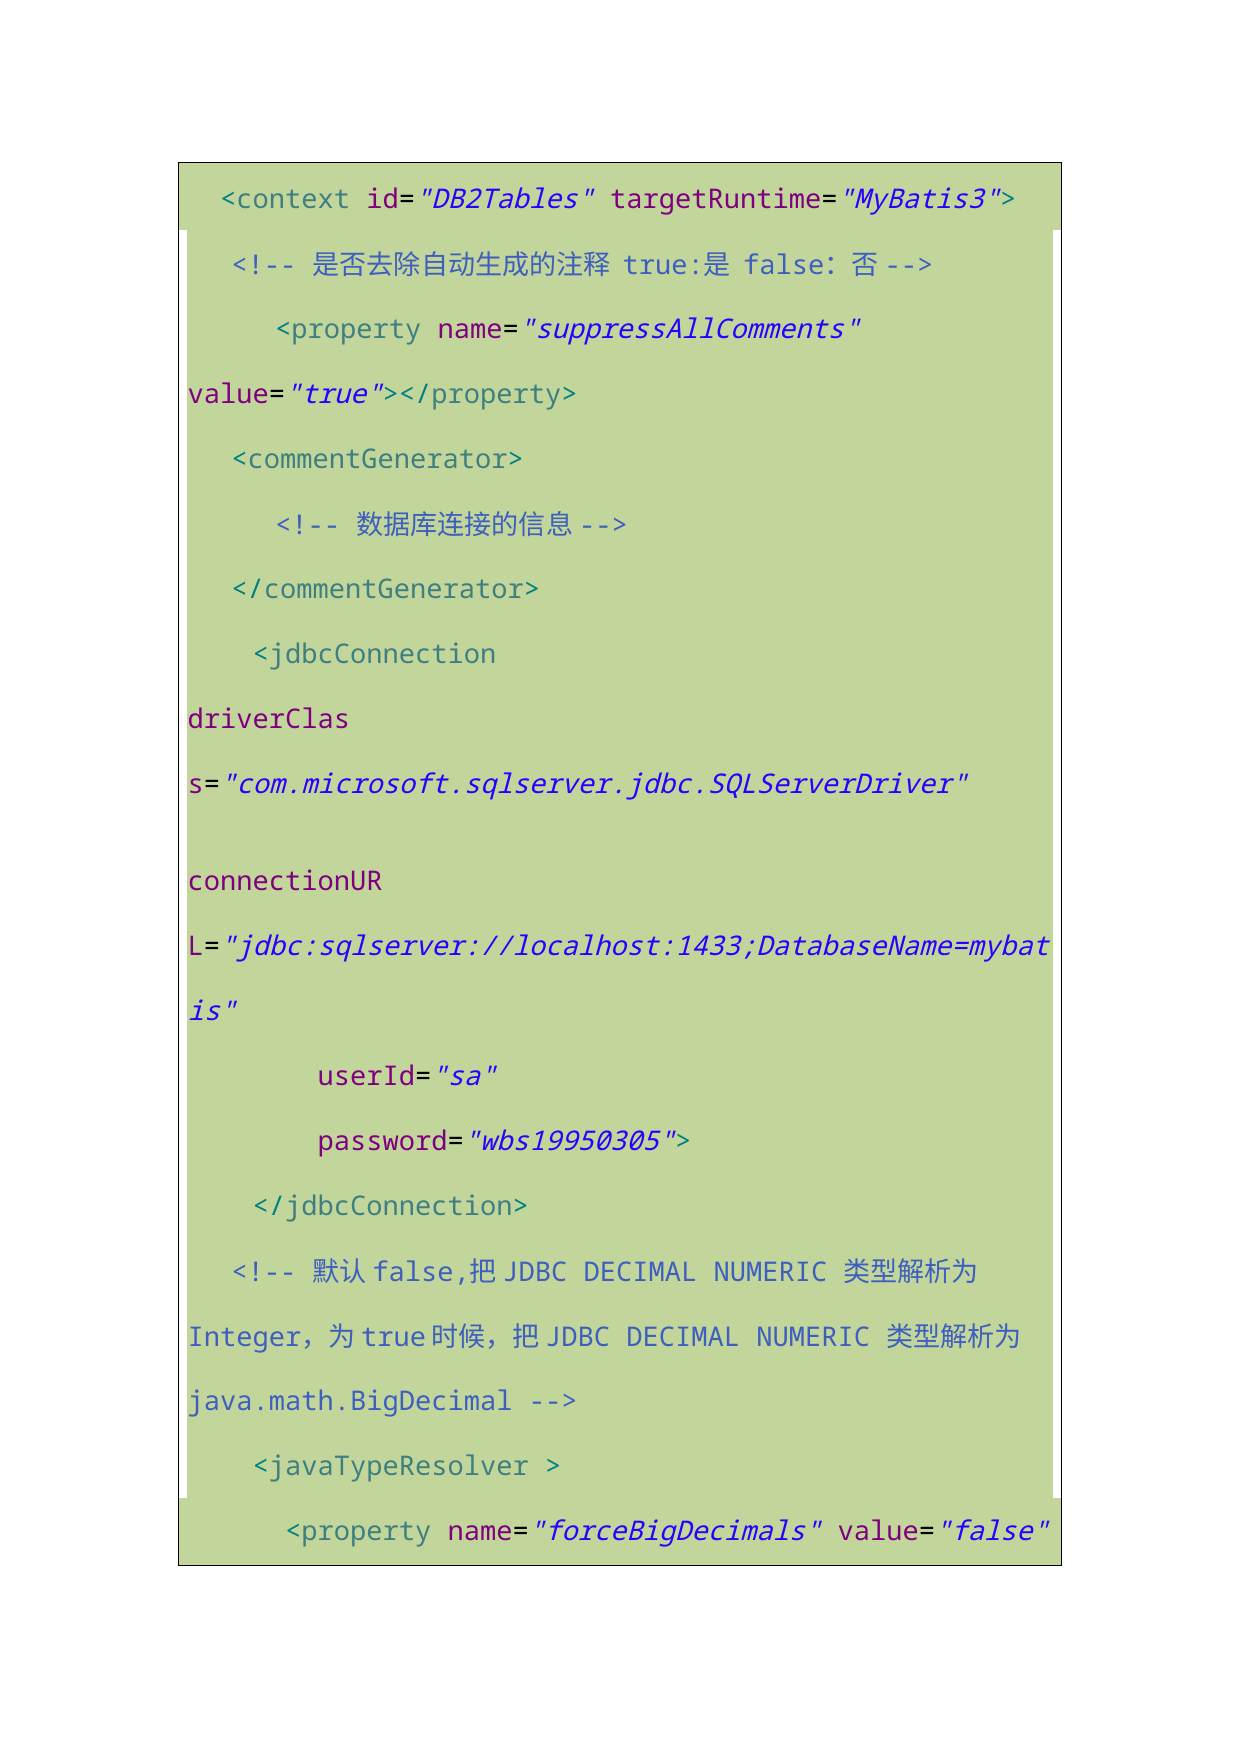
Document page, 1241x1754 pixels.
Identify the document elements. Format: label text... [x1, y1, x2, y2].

text <javaTypeResolver > [187, 1433, 1053, 1494]
text connectionURL="jdbc:sqlserver://localhost:1433;DatabaseName=mybatis" [187, 815, 1053, 1043]
text <jdbcConnection driverClass="com.microsoft.sqlserver.jdbc.SQLServerDriver" [187, 620, 1053, 815]
text <context id="DB2Tables" targetRuntime="MyBatis3"> [179, 163, 1061, 230]
text </commentGenerator> [187, 555, 1053, 620]
text userId="sa" [187, 1043, 1053, 1108]
text </jdbcConnection> [187, 1173, 1053, 1238]
text <!-- 默认false,把JDBC DECIMAL NUMERIC 类型解析为Integer，为true时候，把JDBC DECIMAL NUMERIC 类型解析为java.math.BigDecimal --> [187, 1238, 1053, 1433]
text password="wbs19950305"> [187, 1108, 1053, 1173]
text <commentGenerator> [187, 425, 1053, 490]
text <!-- 数据库连接的信息 --> [187, 490, 1053, 555]
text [179, 1494, 1061, 1565]
text <property name="suppressAllComments" value="true"></property> [187, 295, 1053, 425]
text <!-- 是否去除自动生成的注释 true:是 false：否 --> [187, 230, 1053, 295]
